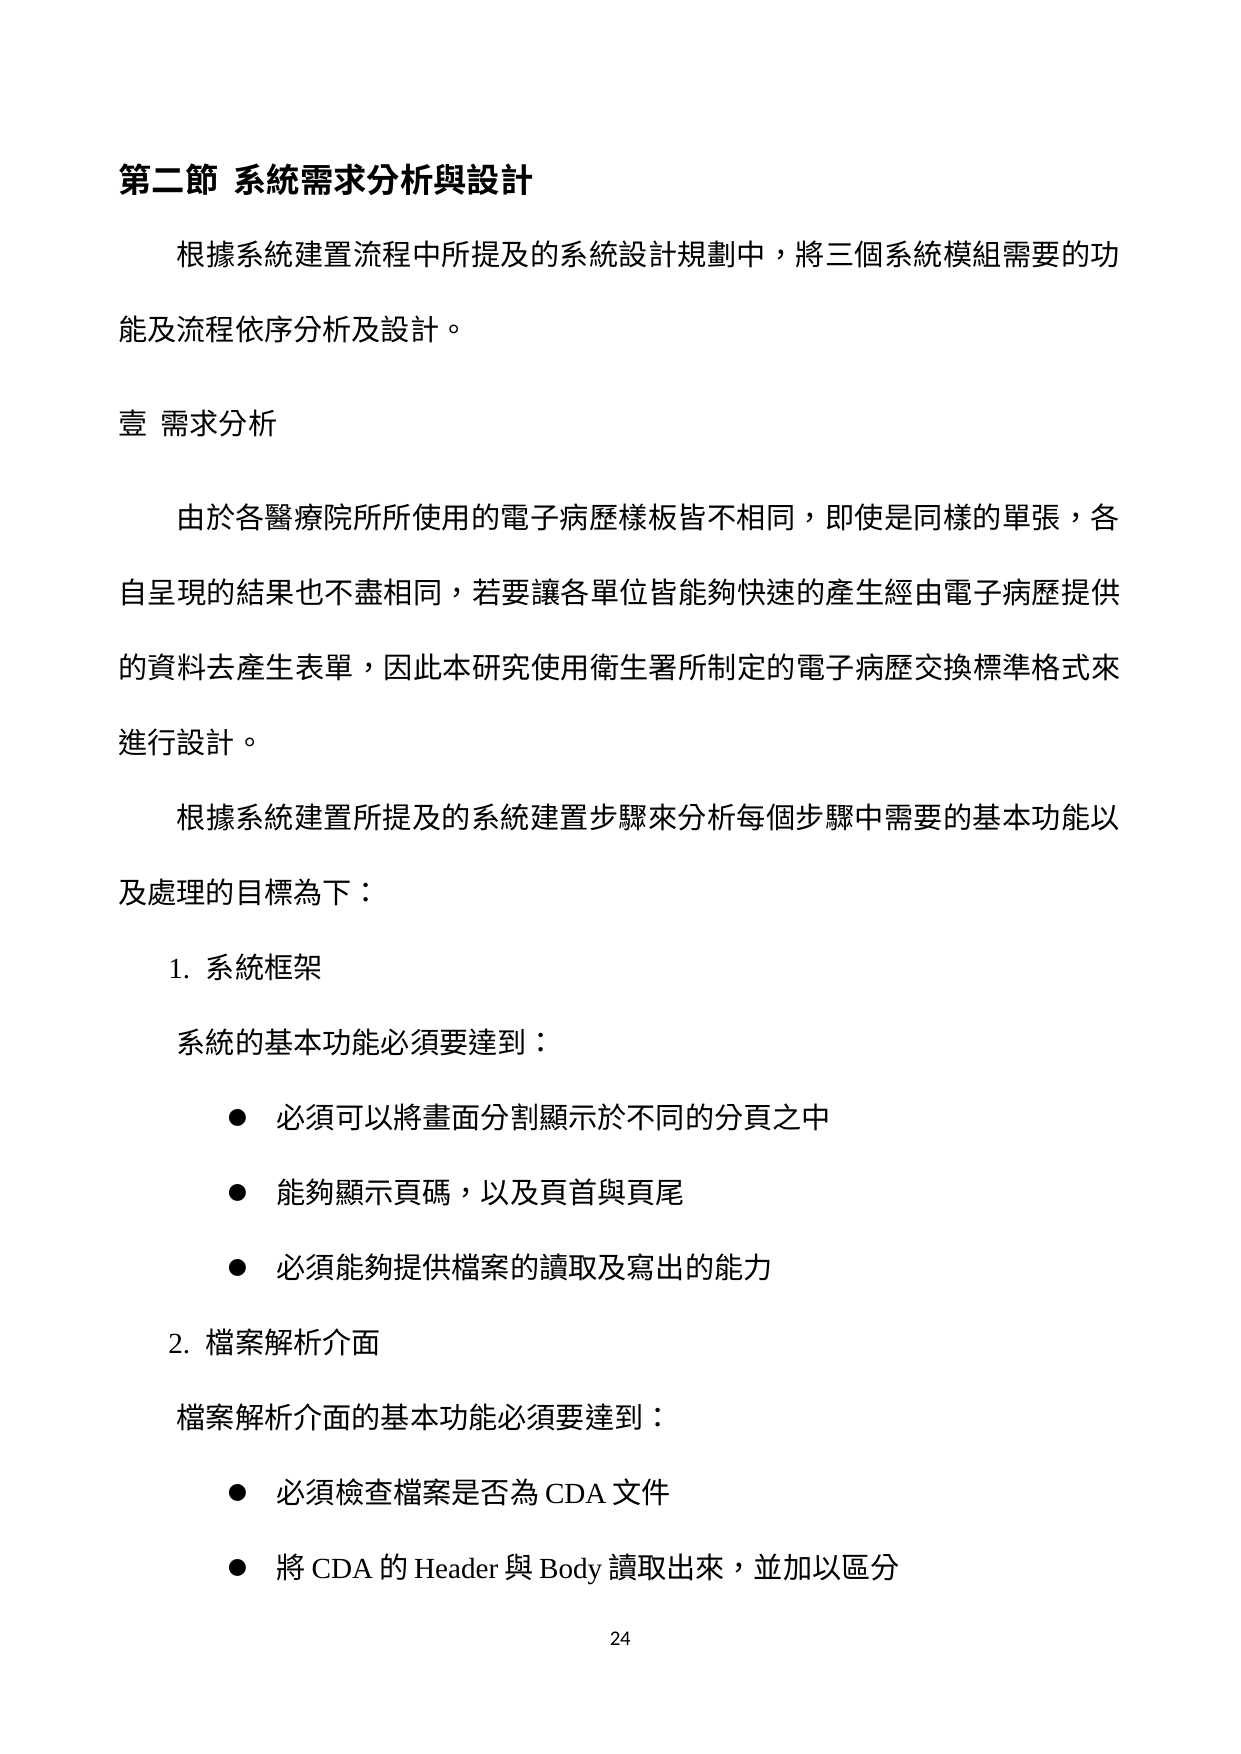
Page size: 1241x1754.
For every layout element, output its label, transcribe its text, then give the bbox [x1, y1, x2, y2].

text 根據系統建置所提及的系統建置步驟來分析每個步驟中需要的基本功能以及處理的目標為下： [118, 778, 1122, 928]
list 系統框架 [168, 928, 1122, 1003]
subtitle 需求分析 [118, 384, 1122, 459]
list 將CDA的Header與Body讀取出來，並加以區分 [226, 1528, 1122, 1603]
list 必須可以將畫面分割顯示於不同的分頁之中 [226, 1078, 1122, 1153]
list 必須能夠提供檔案的讀取及寫出的能力 [226, 1228, 1122, 1303]
text 系統的基本功能必須要達到： [118, 1003, 1122, 1078]
text 檔案解析介面的基本功能必須要達到： [118, 1378, 1122, 1453]
list 檔案解析介面 [168, 1303, 1122, 1378]
text 根據系統建置流程中所提及的系統設計規劃中，將三個系統模組需要的功能及流程依序分析及設計。 [118, 215, 1122, 365]
list 能夠顯示頁碼，以及頁首與頁尾 [226, 1153, 1122, 1228]
subtitle 系統需求分析與設計 [118, 140, 1122, 215]
list 必須檢查檔案是否為CDA文件 [226, 1453, 1122, 1528]
text 由於各醫療院所所使用的電子病歷樣板皆不相同，即使是同樣的單張，各自呈現的結果也不盡相同，若要讓各單位皆能夠快速的產生經由電子病歷提供的資料去產生表單，因此本研究使用衛生署所制定的電子病歷交換標準格式來進行設計。 [118, 478, 1122, 778]
